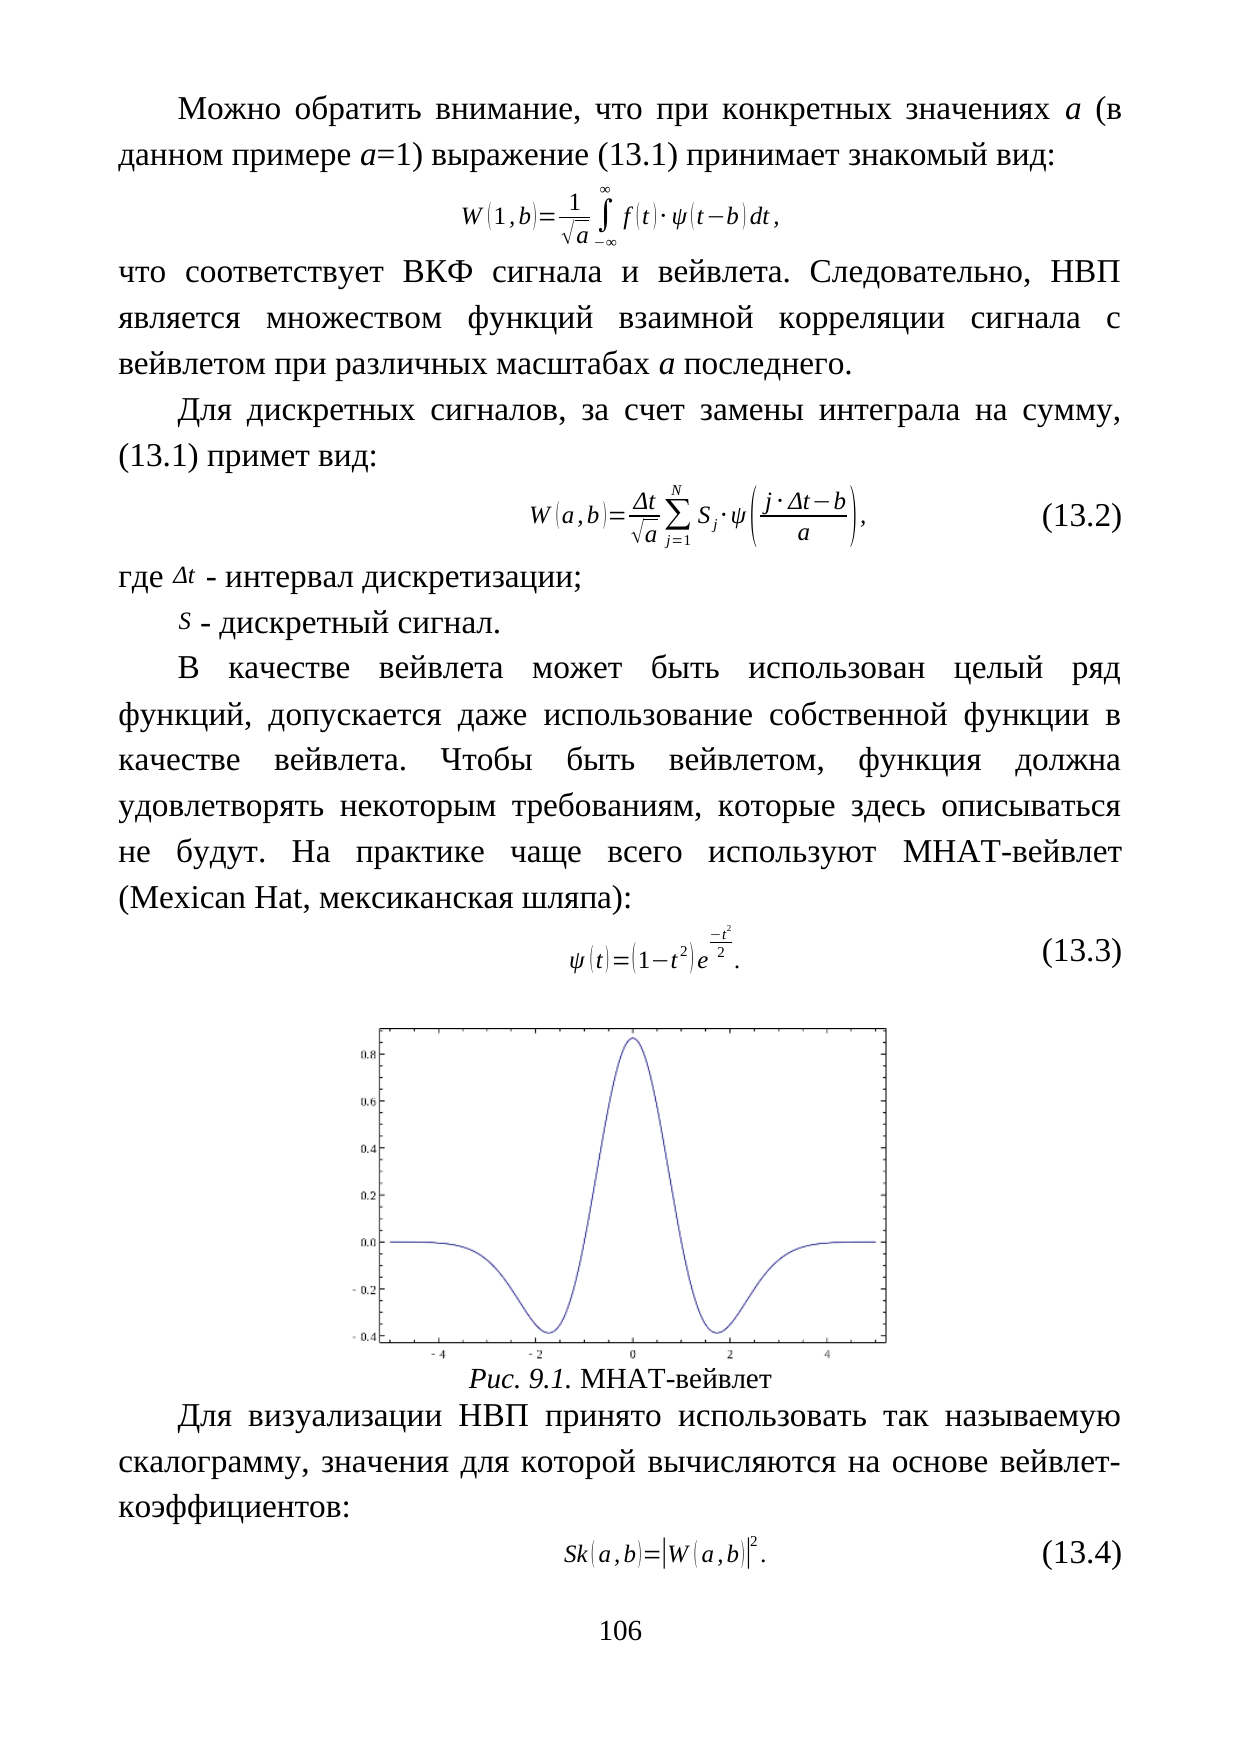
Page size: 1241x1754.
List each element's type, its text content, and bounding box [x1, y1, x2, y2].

text В качестве вейвлета может быть использован целый ряд функций, допускается даже использование собственной функции в качестве вейвлета. Чтобы быть вейвлетом, функция должна удовлетворять некоторым требованиям, которые здесь описываться не будут. На практике чаще всего используют MHAT-вейвлет (Mexican Hat, мексиканская шляпа): [118, 648, 1122, 916]
text где - интервал дискретизации; [118, 556, 1122, 594]
text Для дискретных сигналов, за счет замены интеграла на сумму, (13.1) примет вид: [118, 389, 1122, 473]
text - дискретный сигнал. [118, 602, 1122, 640]
text (13.2) [118, 481, 1122, 548]
text Для визуализации НВП принято использовать так называемую скалограмму, значения для которой вычисляются на основе вейвлет-коэффициентов: [118, 1395, 1122, 1525]
text что соответствует ВКФ сигнала и вейвлета. Следовательно, НВП является множеством функций взаимной корреляции сигнала с вейвлетом при различных масштабах a последнего. [118, 251, 1122, 381]
text Можно обратить внимание, что при конкретных значениях a (в данном примере a=1) выражение (13.1) принимает знакомый вид: [118, 89, 1122, 173]
text (13.4) [118, 1533, 1122, 1571]
picture [352, 1028, 889, 1362]
text (13.3) [118, 923, 1122, 975]
text Рис. 9.1. MHAT-вейвлет [118, 1361, 1122, 1395]
